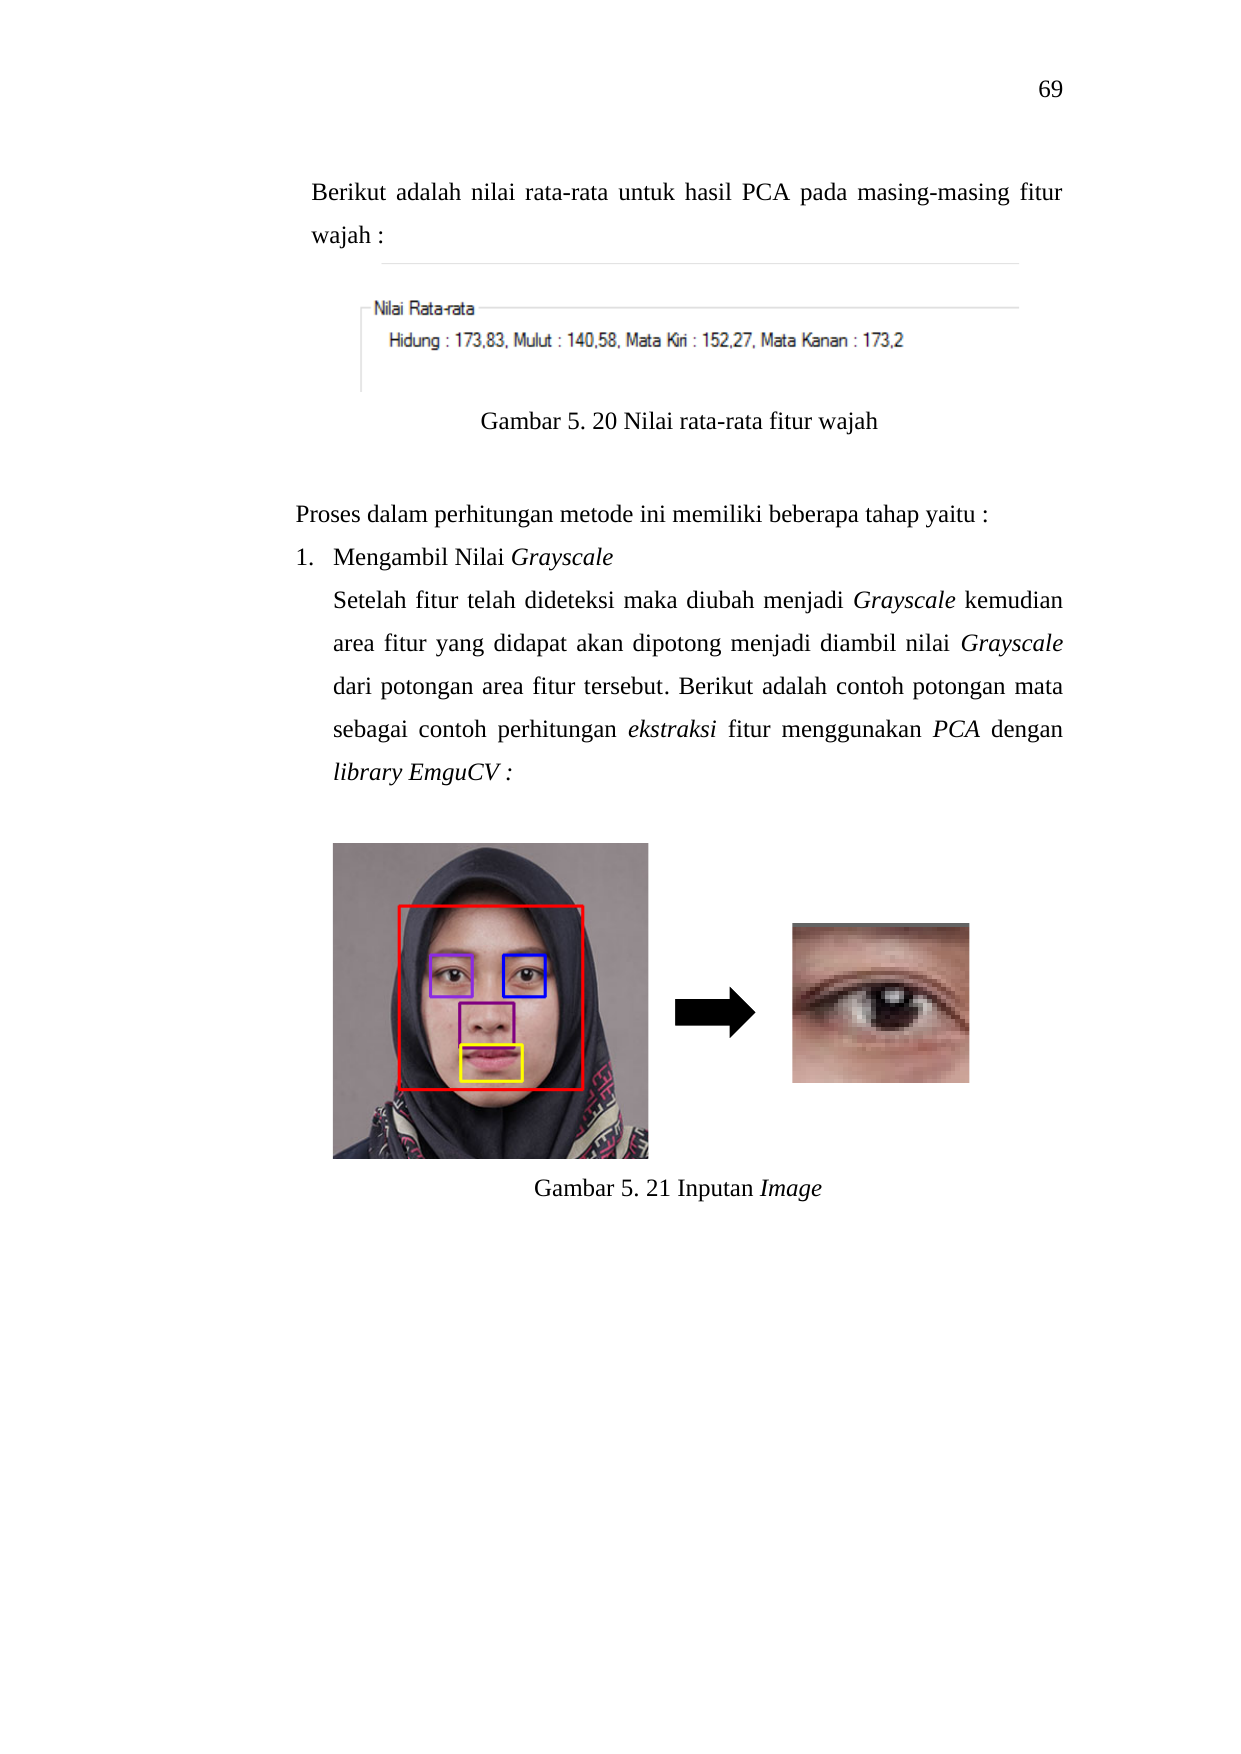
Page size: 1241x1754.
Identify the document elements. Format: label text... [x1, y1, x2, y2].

text Gambar 5. 21 Inputan Image [236, 1173, 1063, 1201]
text Proses dalam perhitungan metode ini memiliki beberapa tahap yaitu : [236, 499, 1063, 527]
list Setelah fitur telah dideteksi maka diubah menjadi Grayscale kemudian area fitur yang didapat akan dipotong menjadi diambil nilai Grayscale dari potongan area fitur tersebut. Berikut adalah contoh potongan mata sebagai contoh perhitungan ekstraksi fitur menggunakan PCA dengan library EmguCV : [333, 585, 1063, 786]
picture [355, 263, 1020, 392]
picture [332, 843, 649, 1159]
list Berikut adalah nilai rata-rata untuk hasil PCA pada masing-masing fitur wajah : [311, 177, 1063, 249]
picture [792, 920, 970, 1083]
text Gambar 5. 20 Nilai rata-rata fitur wajah [236, 406, 1063, 435]
list Mengambil Nilai Grayscale [295, 542, 1063, 571]
